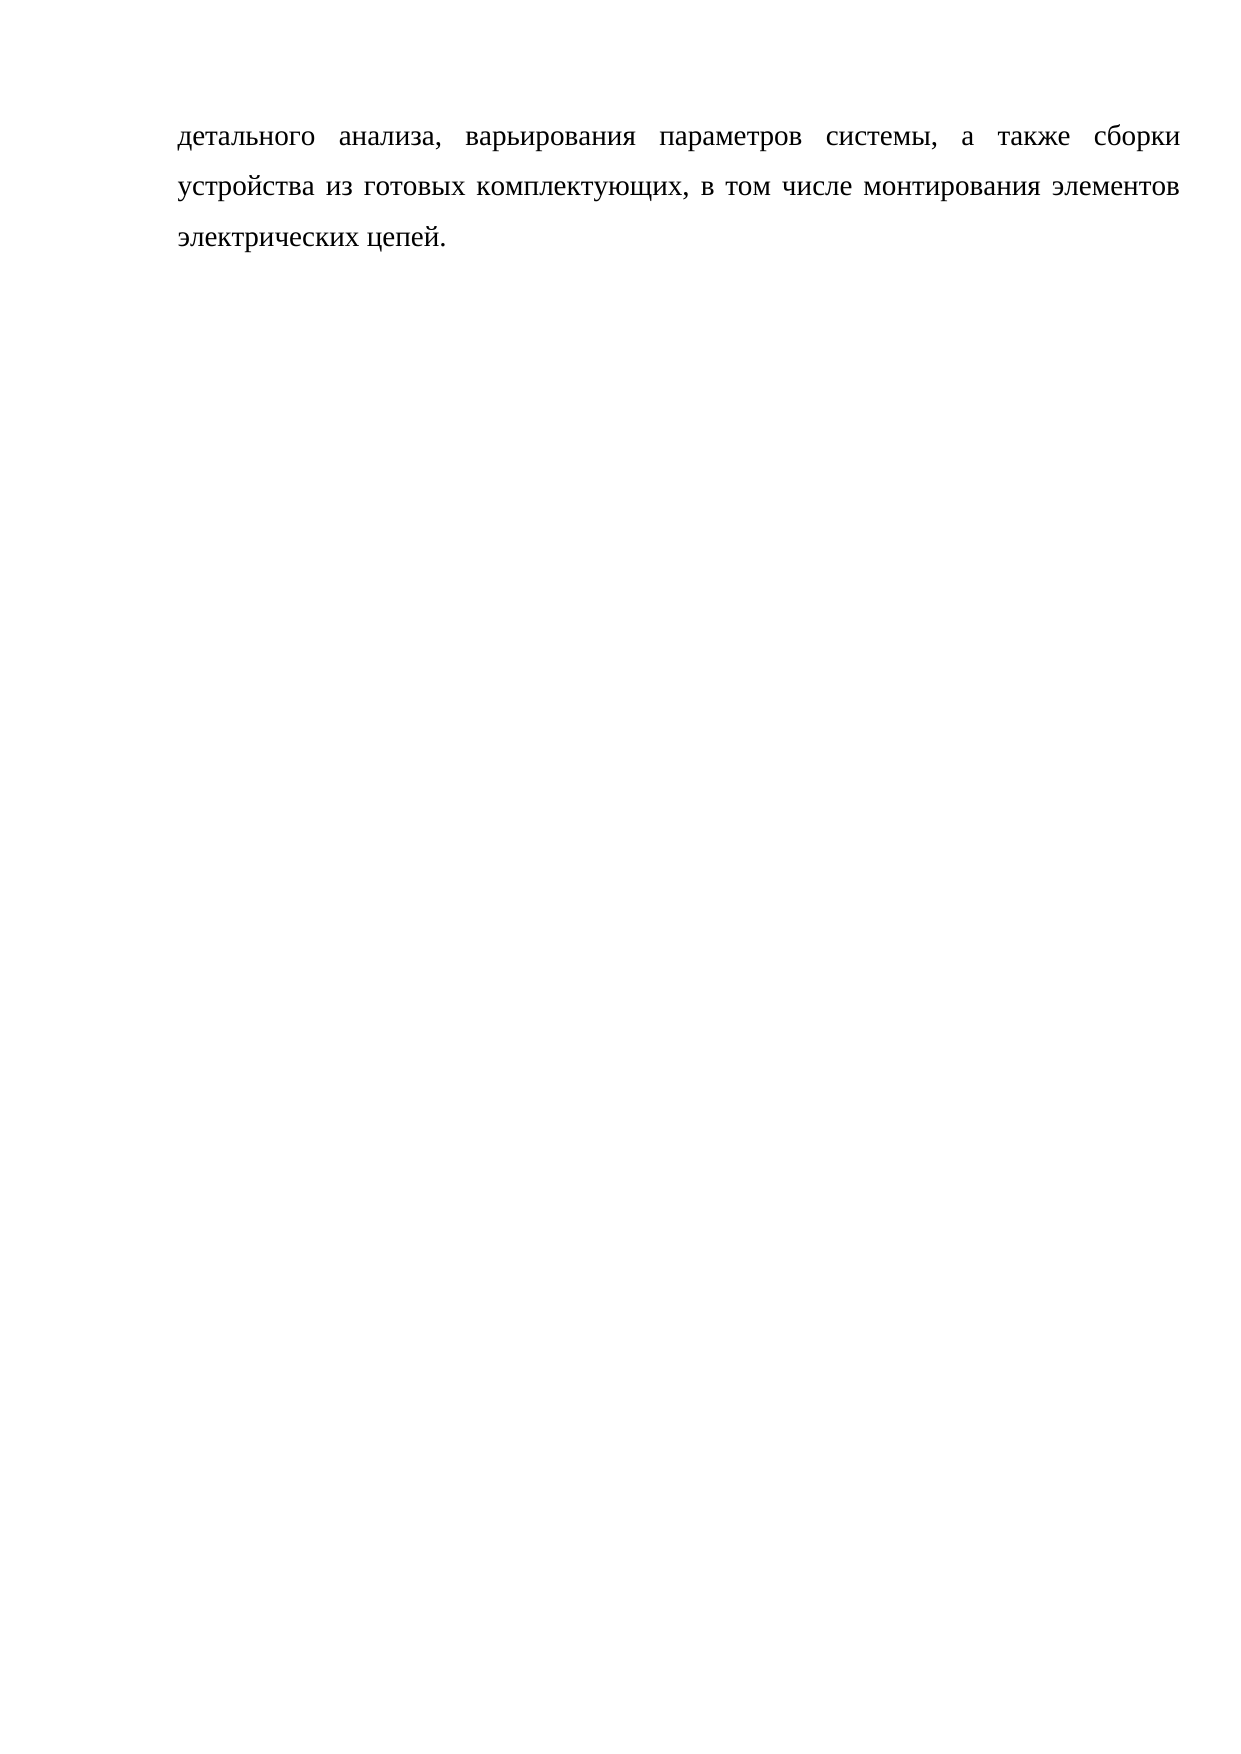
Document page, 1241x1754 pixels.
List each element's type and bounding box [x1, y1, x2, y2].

text [177, 118, 1181, 252]
